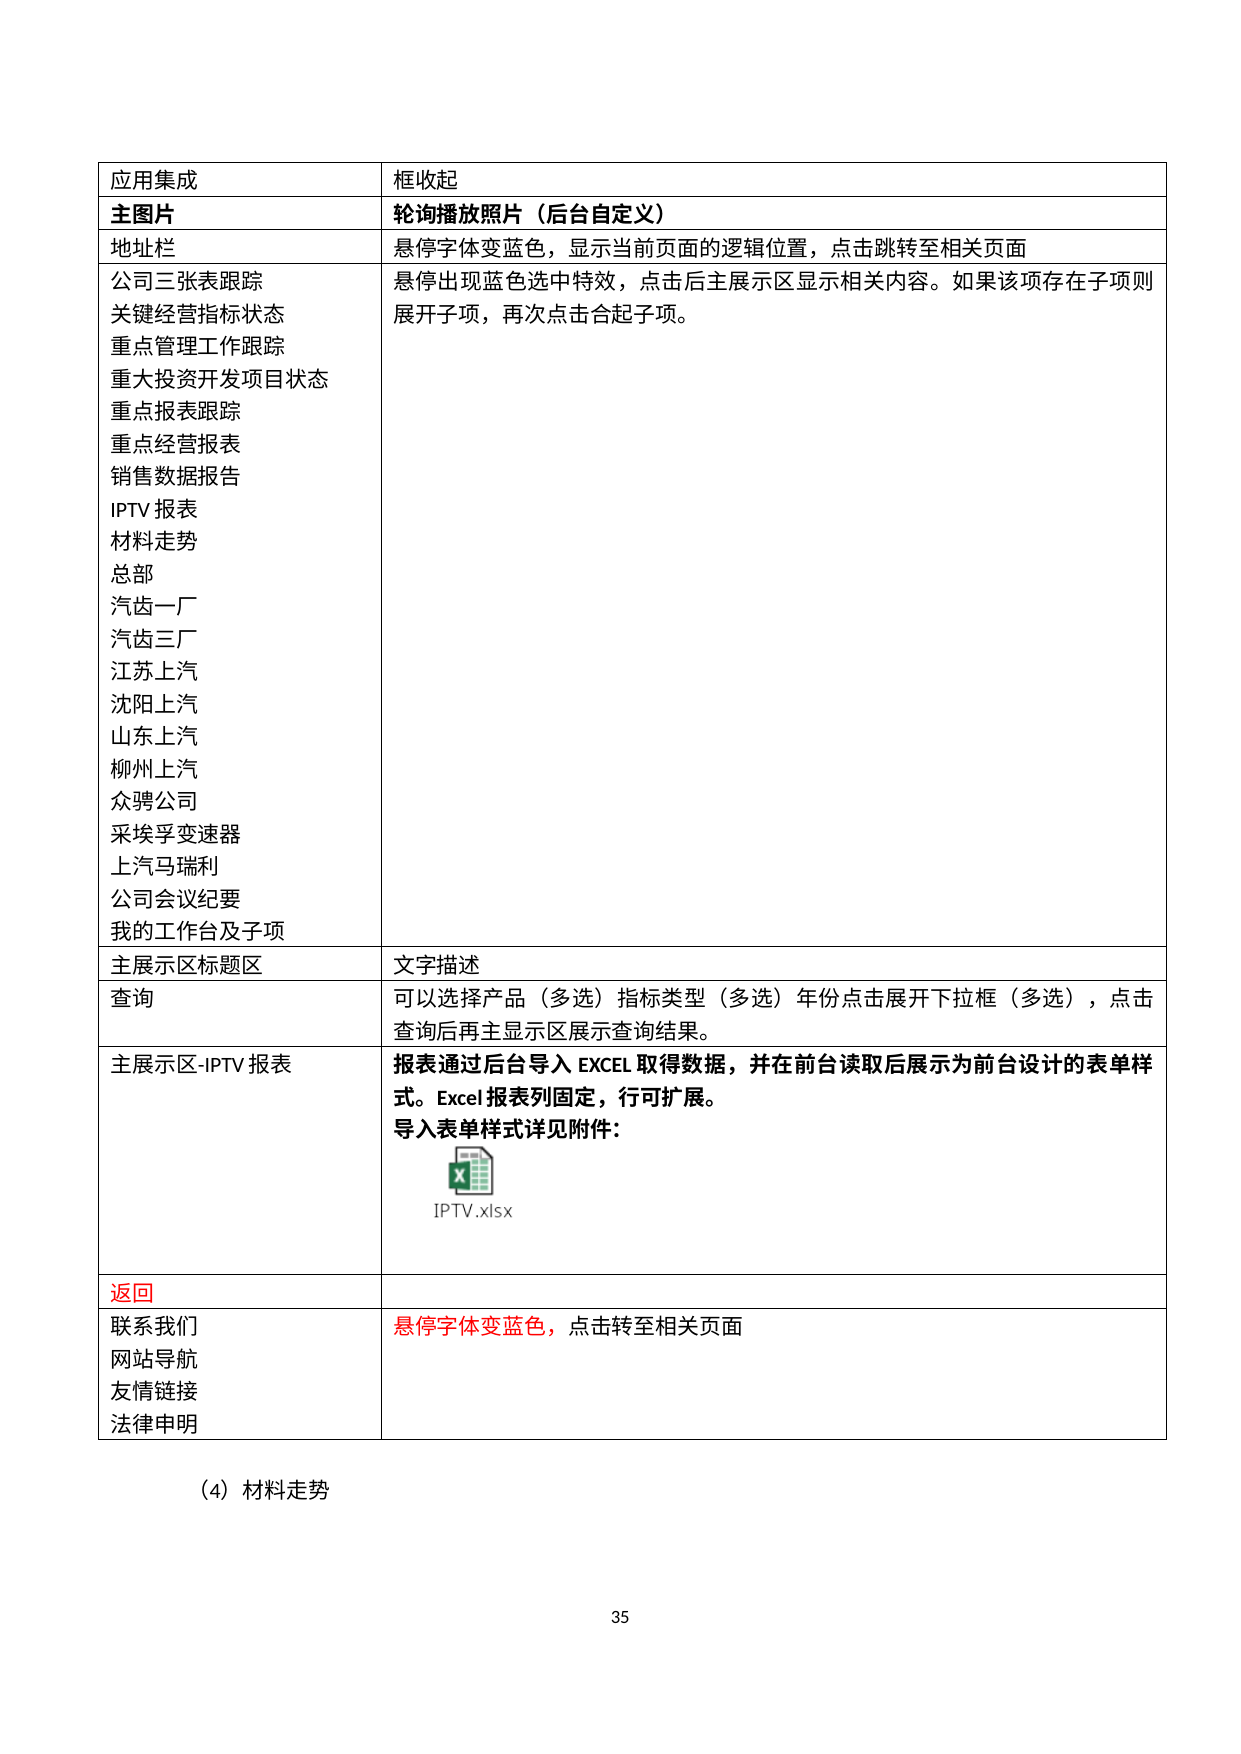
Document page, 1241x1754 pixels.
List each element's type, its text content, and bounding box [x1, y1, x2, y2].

table_cell 主展示区-IPTV报表 [99, 1047, 381, 1274]
table_cell 悬停字体变蓝色，点击转至相关页面 [382, 1309, 1166, 1439]
table_cell 可以选择产品（多选）指标类型（多选）年份点击展开下拉框（多选），点击查询后再主显示区展示查询结果。 [382, 981, 1166, 1046]
table_cell 文字描述 [382, 947, 1166, 980]
table_cell 公司三张表跟踪 关键经营指标状态 重点管理工作跟踪 重大投资开发项目状态 重点报表跟踪 重点经营报表 销售数据报告 IPTV报表 材料走势 总部 汽齿一厂 汽齿三厂 江苏上汽 沈阳上汽 山东上汽 柳州上汽 众骋公司 采埃孚变速器 上汽马瑞利 公司会议纪要 我的工作台及子项 [99, 264, 381, 946]
table_cell 地址栏 [99, 230, 381, 263]
table_cell 主展示区标题区 [99, 947, 381, 980]
table_cell 联系我们 网站导航 友情链接 法律申明 [99, 1309, 381, 1439]
table_cell 报表通过后台导入EXCEL取得数据，并在前台读取后展示为前台设计的表单样式。Excel报表列固定，行可扩展。 导入表单样式详见附件： [382, 1047, 1166, 1274]
table_cell 流程中心 应用集成 [99, 163, 381, 196]
table_cell 悬停字体变蓝色，显示当前页面的逻辑位置，点击跳转至相关页面 [382, 230, 1166, 263]
table_cell [382, 1275, 1166, 1308]
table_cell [382, 163, 1166, 196]
table_cell 悬停出现蓝色选中特效，点击后主展示区显示相关内容。如果该项存在子项则展开子项，再次点击合起子项。 [382, 264, 1166, 946]
text （4）材料走势 [187, 1472, 1053, 1505]
table_cell 返回 [99, 1275, 381, 1308]
table_cell 查询 [99, 981, 381, 1046]
table_cell 轮询播放照片（后台自定义） [382, 197, 1166, 229]
table_cell 主图片 [99, 197, 381, 229]
